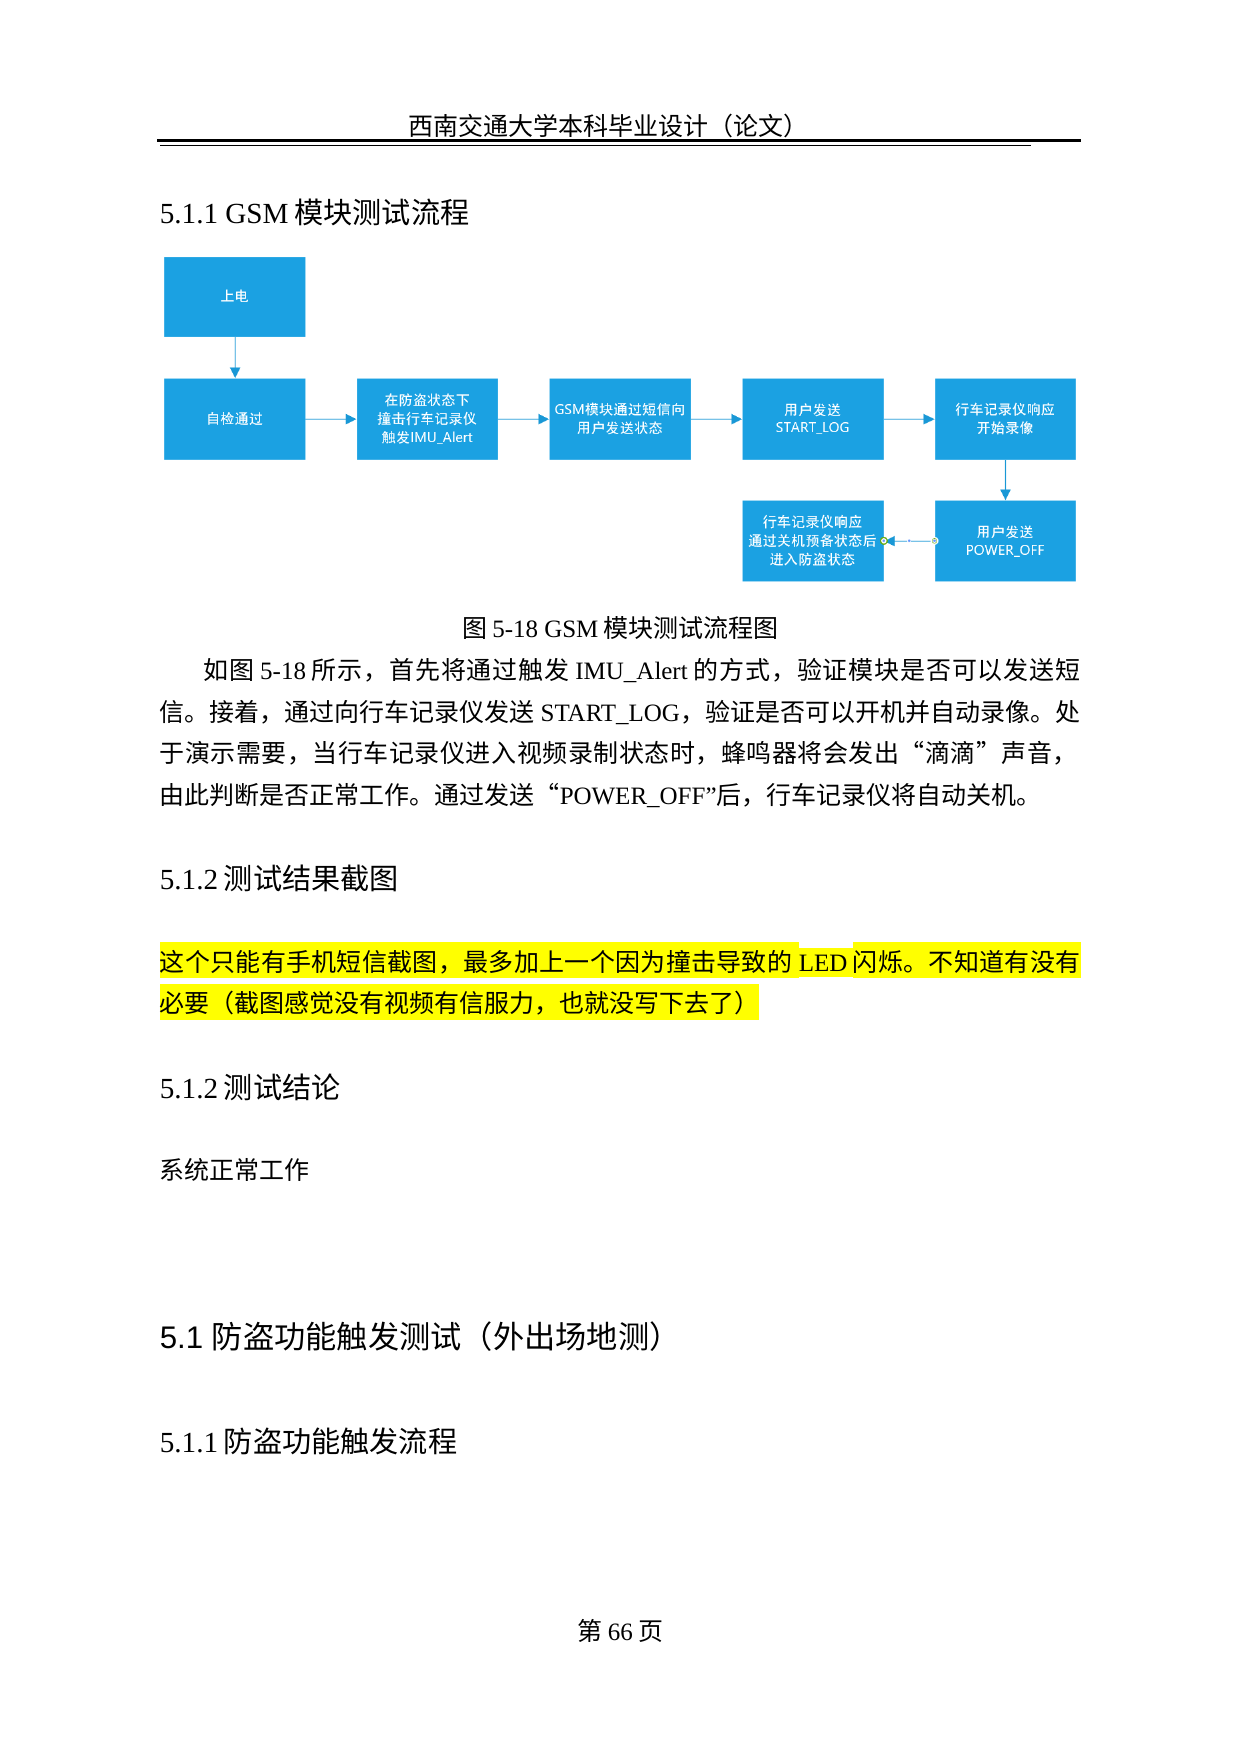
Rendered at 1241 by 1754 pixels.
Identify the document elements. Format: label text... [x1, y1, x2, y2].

text 图5-18 GSM模块测试流程图 [159, 584, 1081, 648]
picture [159, 253, 1081, 584]
text 5.1.1 GSM模块测试流程 [159, 169, 1081, 252]
text 5.1.2测试结论 [159, 1044, 1081, 1127]
text 这个只能有手机短信截图，最多加上一个因为撞击导致的LED闪烁。不知道有没有必要（截图感觉没有视频有信服力，也就没写下去了） [159, 939, 1081, 1023]
text 5.1.1防盗功能触发流程 [159, 1398, 1081, 1481]
text 如图5-18所示，首先将通过触发IMU_Alert的方式，验证模块是否可以发送短信。接着，通过向行车记录仪发送START_LOG，验证是否可以开机并自动录像。处于演示需要，当行车记录仪进入视频录制状态时，蜂鸣器将会发出“滴滴”声音，由此判断是否正常工作。通过发送“POWER_OFF”后，行车记录仪将自动关机。 [159, 648, 1081, 814]
text 5.1 防盗功能触发测试（外出场地测） [159, 1294, 1081, 1377]
text 5.1.2测试结果截图 [159, 835, 1081, 919]
text 系统正常工作 [159, 1148, 1081, 1189]
